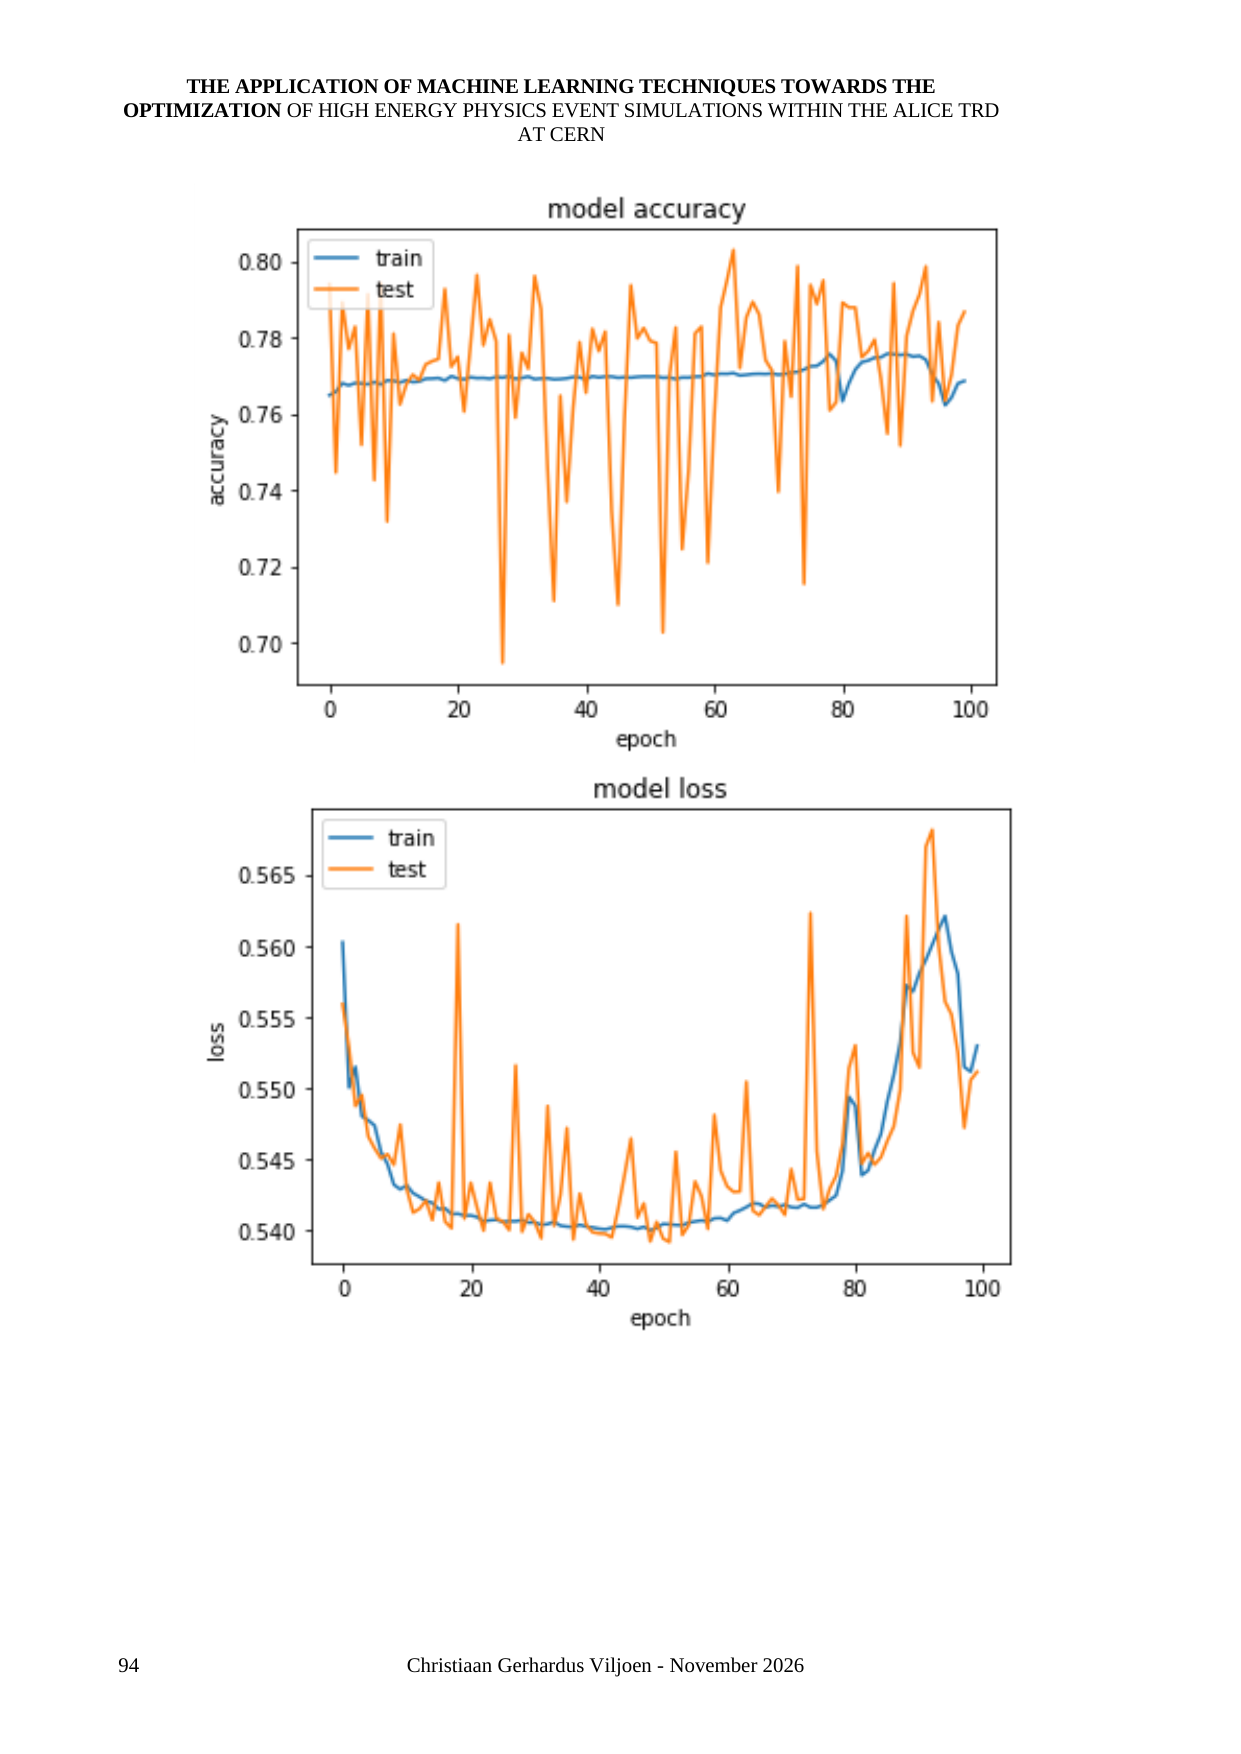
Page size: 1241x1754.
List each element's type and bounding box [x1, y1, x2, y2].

picture [193, 183, 1031, 1343]
